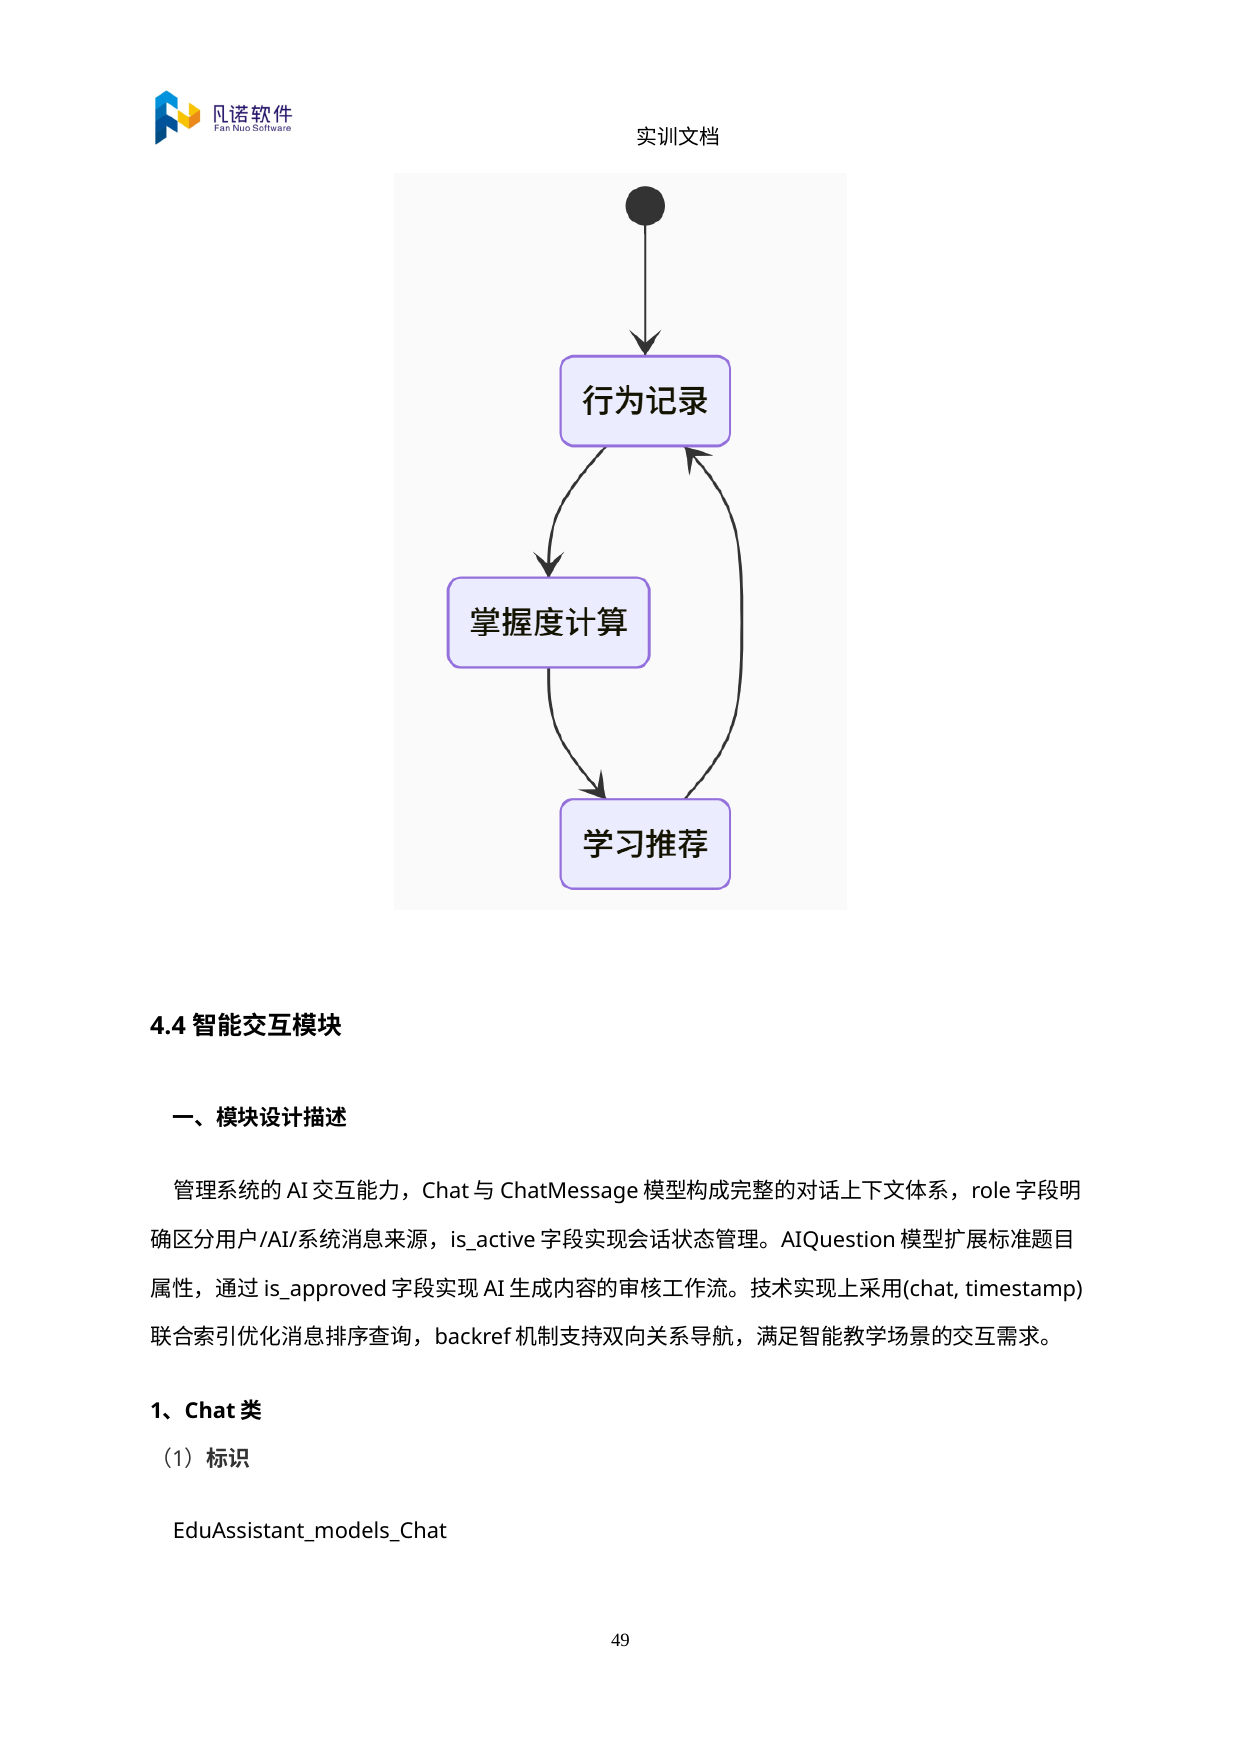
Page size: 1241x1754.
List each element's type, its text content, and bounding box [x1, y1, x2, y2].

text EduAssistant_models_Chat [150, 1514, 1090, 1547]
text 管理系统的AI交互能力，Chat与ChatMessage模型构成完整的对话上下文体系，role字段明确区分用户/AI/系统消息来源，is_active字段实现会话状态管理。AIQuestion模型扩展标准题目属性，通过is_approved字段实现AI生成内容的审核工作流。技术实现上采用(chat, timestamp)联合索引优化消息排序查询，backref机制支持双向关系导航，满足智能教学场景的交互需求。 [150, 1173, 1090, 1352]
text 一、模块设计描述 [150, 1099, 1090, 1132]
text （1）标识 [150, 1441, 1090, 1473]
text 1、Chat类 [150, 1392, 1090, 1425]
subtitle 4.4 智能交互模块 [150, 991, 1090, 1056]
picture [394, 173, 847, 928]
picture [150, 88, 296, 145]
